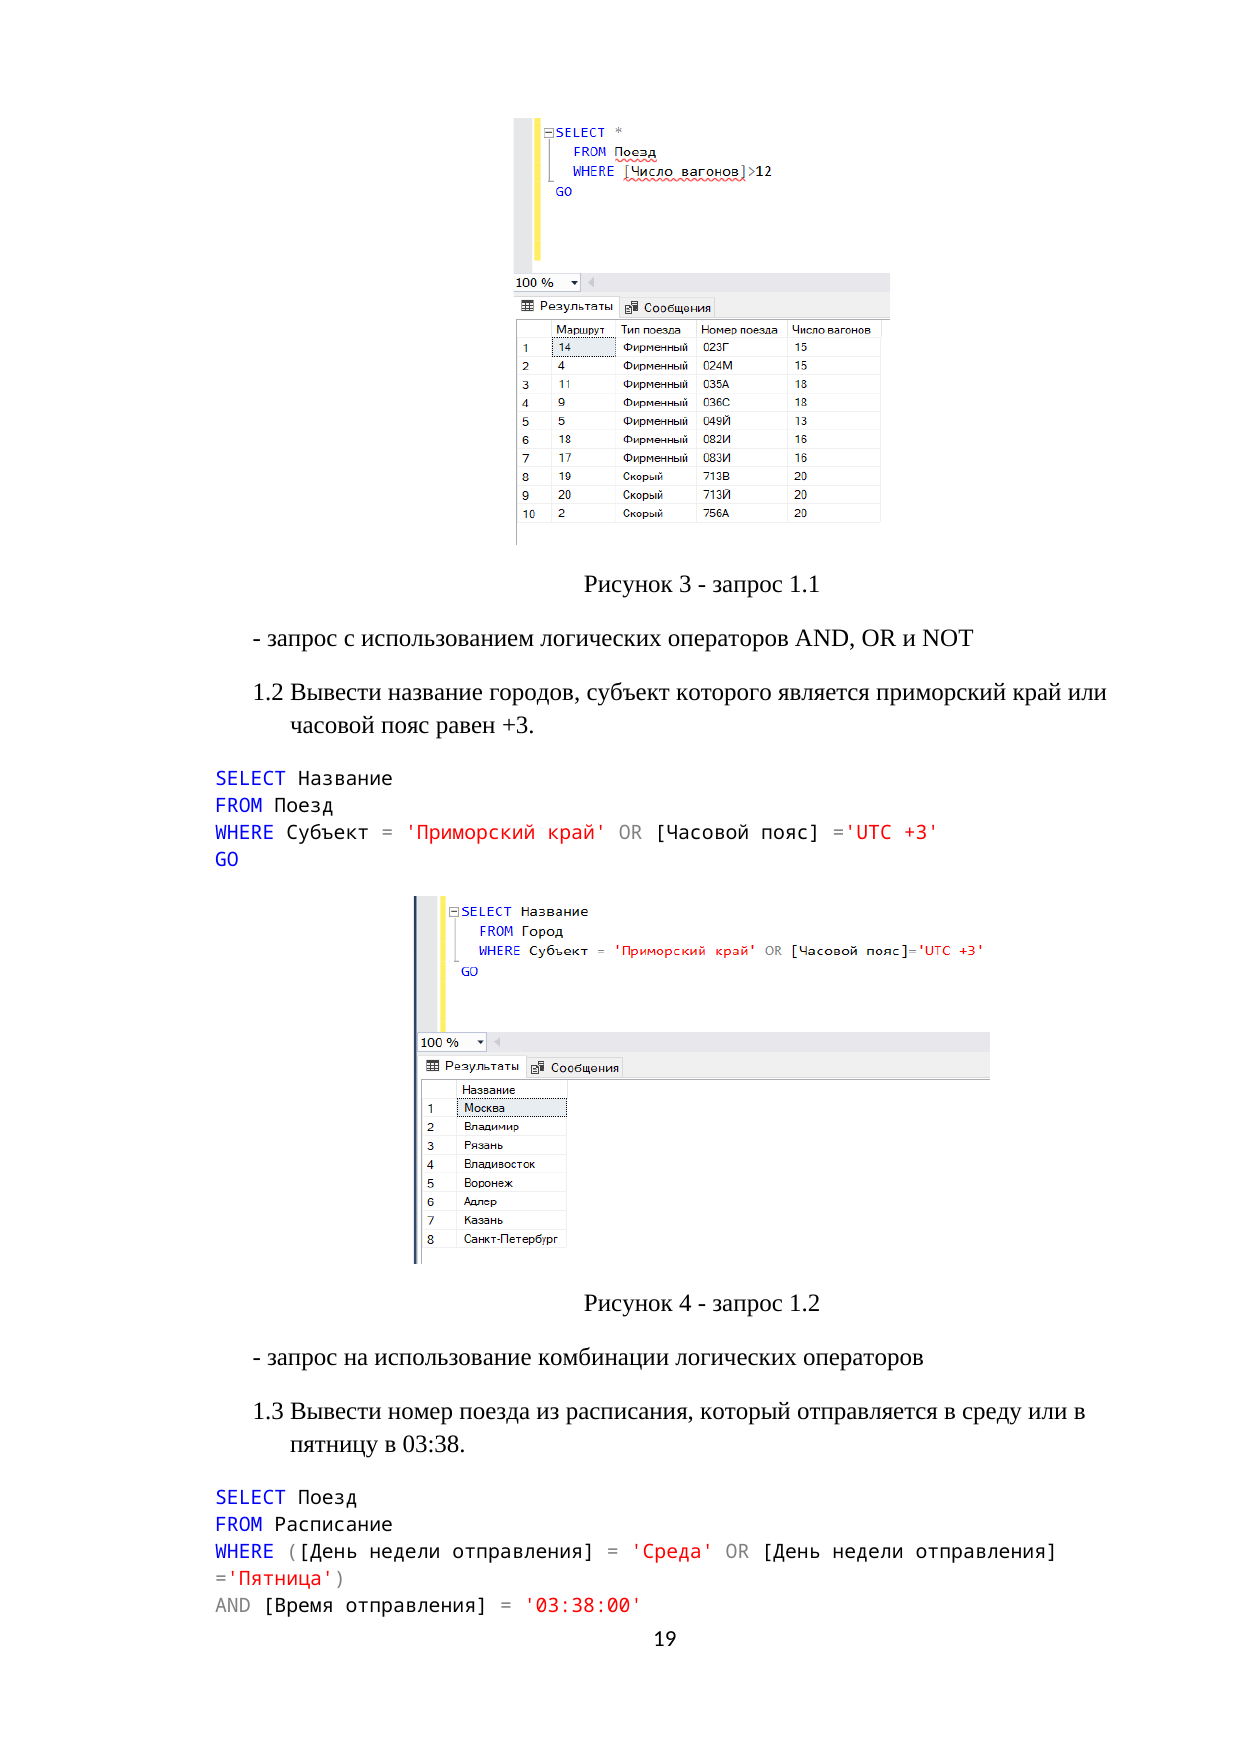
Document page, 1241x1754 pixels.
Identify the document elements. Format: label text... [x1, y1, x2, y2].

text SELECT Поезд [215, 1483, 1152, 1510]
text FROM Расписание [215, 1510, 1152, 1537]
text Рисунок 4 - запрос 1.2 [252, 1288, 1152, 1317]
picture [413, 896, 990, 1264]
text AND [Время отправления] = '03:38:00' [215, 1591, 1152, 1618]
text - запрос на использование комбинации логических операторов [252, 1342, 1152, 1371]
text SELECT Название [215, 764, 1152, 791]
text Рисунок 3 - запрос 1.1 [252, 569, 1152, 598]
text - запрос с использованием логических операторов AND, OR и NOT [252, 623, 1152, 652]
list Вывести номер поезда из расписания, который отправляется в среду или в пятницу в 03:38. [252, 1396, 1152, 1458]
text WHERE ([День недели отправления] = 'Среда' OR [День недели отправления] ='Пятница') [215, 1537, 1152, 1591]
list Вывести название городов, субъект которого является приморский край или часовой пояс равен +3. [252, 677, 1152, 739]
text WHERE Субъект = 'Приморский край' OR [Часовой пояс] ='UTC +3' [215, 818, 1152, 845]
text FROM Поезд [215, 791, 1152, 818]
picture [513, 118, 891, 545]
text GO [215, 845, 1152, 872]
